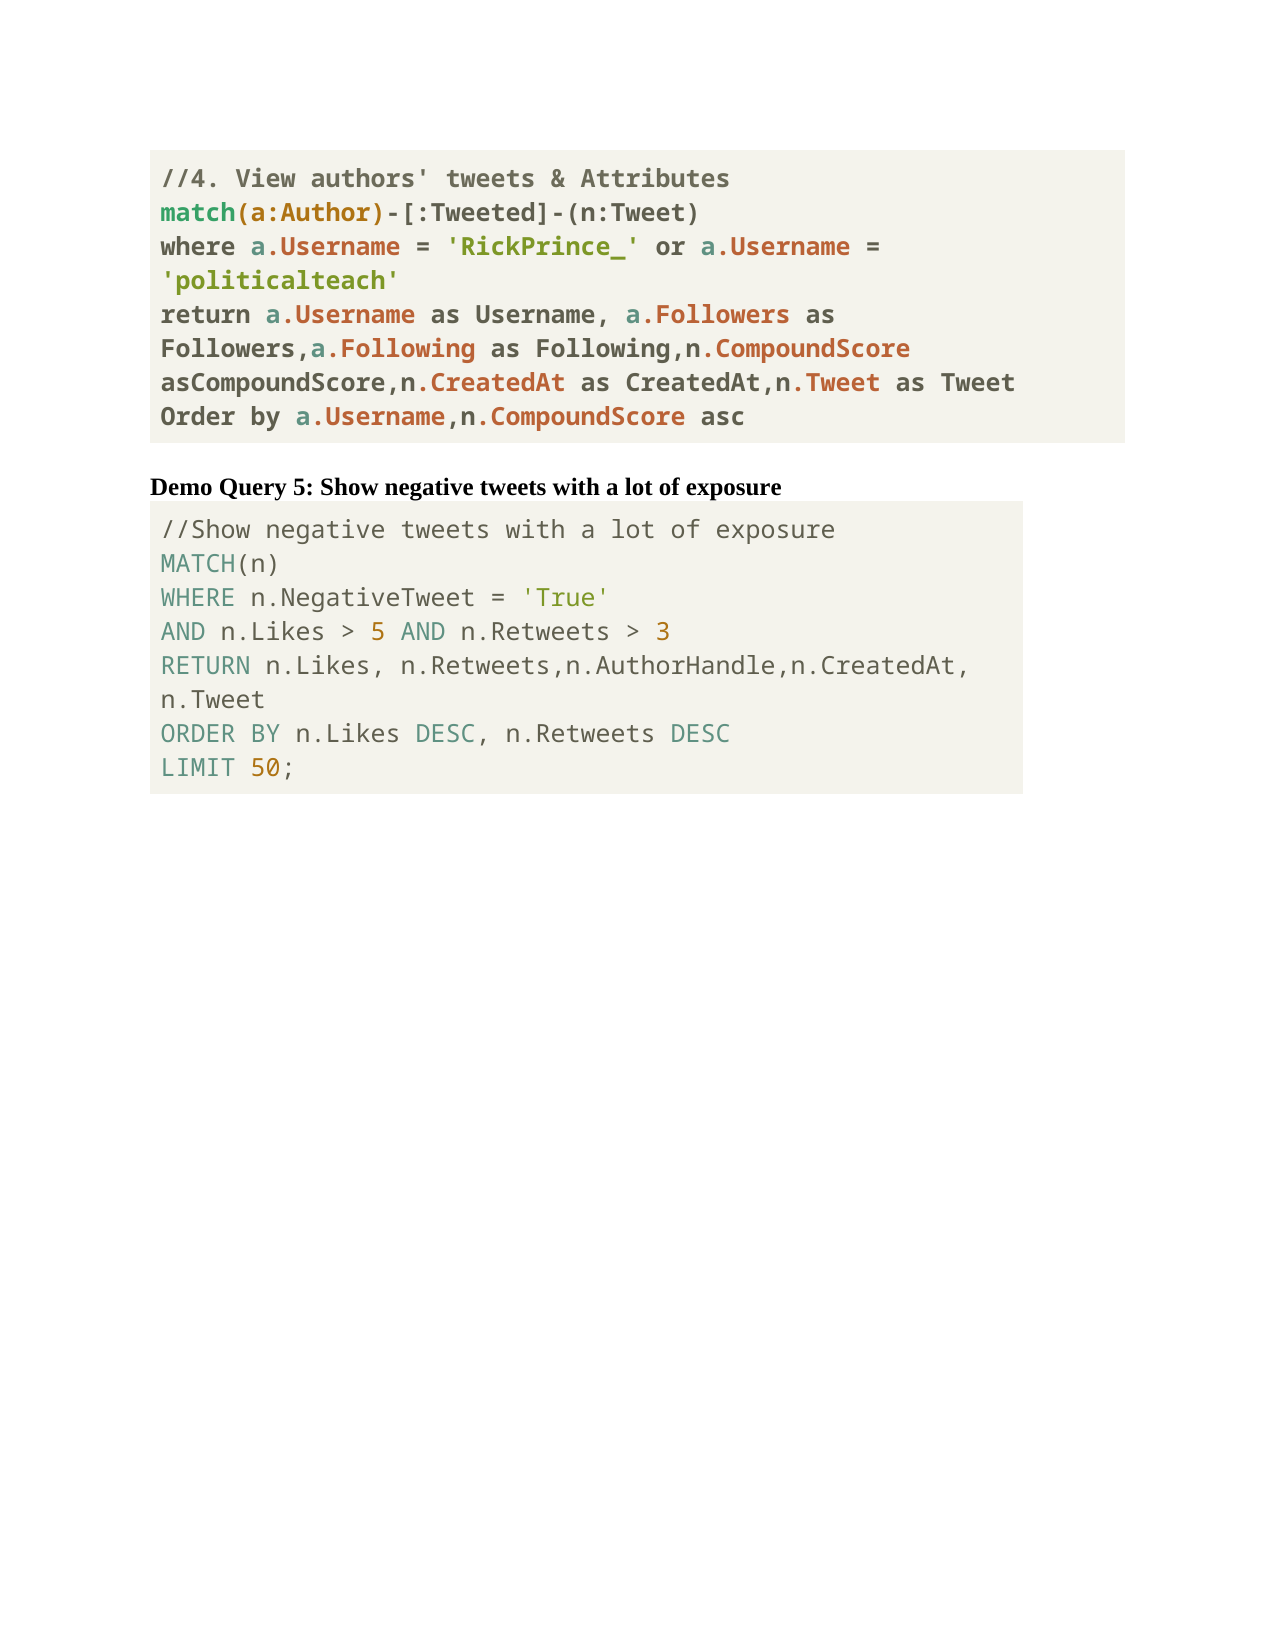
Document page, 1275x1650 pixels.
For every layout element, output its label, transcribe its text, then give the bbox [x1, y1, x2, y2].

table_header //4. View authors' tweets & Attributes match(a:Author)-[:Tweeted]-(n:Tweet) where a.Username = 'RickPrince_' or a.Username = 'politicalteach' return a.Username as Username, a.Followers as Followers,a.Following as Following,n.CompoundScore asCompoundScore,n.CreatedAt as CreatedAt,n.Tweet as Tweet Order by a.Username,n.CompoundScore asc [150, 150, 1125, 443]
text Demo Query 5: Show negative tweets with a lot of exposure [150, 443, 1125, 501]
table_header //Show negative tweets with a lot of exposure MATCH(n) WHERE n.NegativeTweet = 'True' AND n.Likes > 5 AND n.Retweets > 3 RETURN n.Likes, n.Retweets,n.AuthorHandle,n.CreatedAt, n.Tweet ORDER BY n.Likes DESC, n.Retweets DESC LIMIT 50; [150, 501, 1023, 794]
